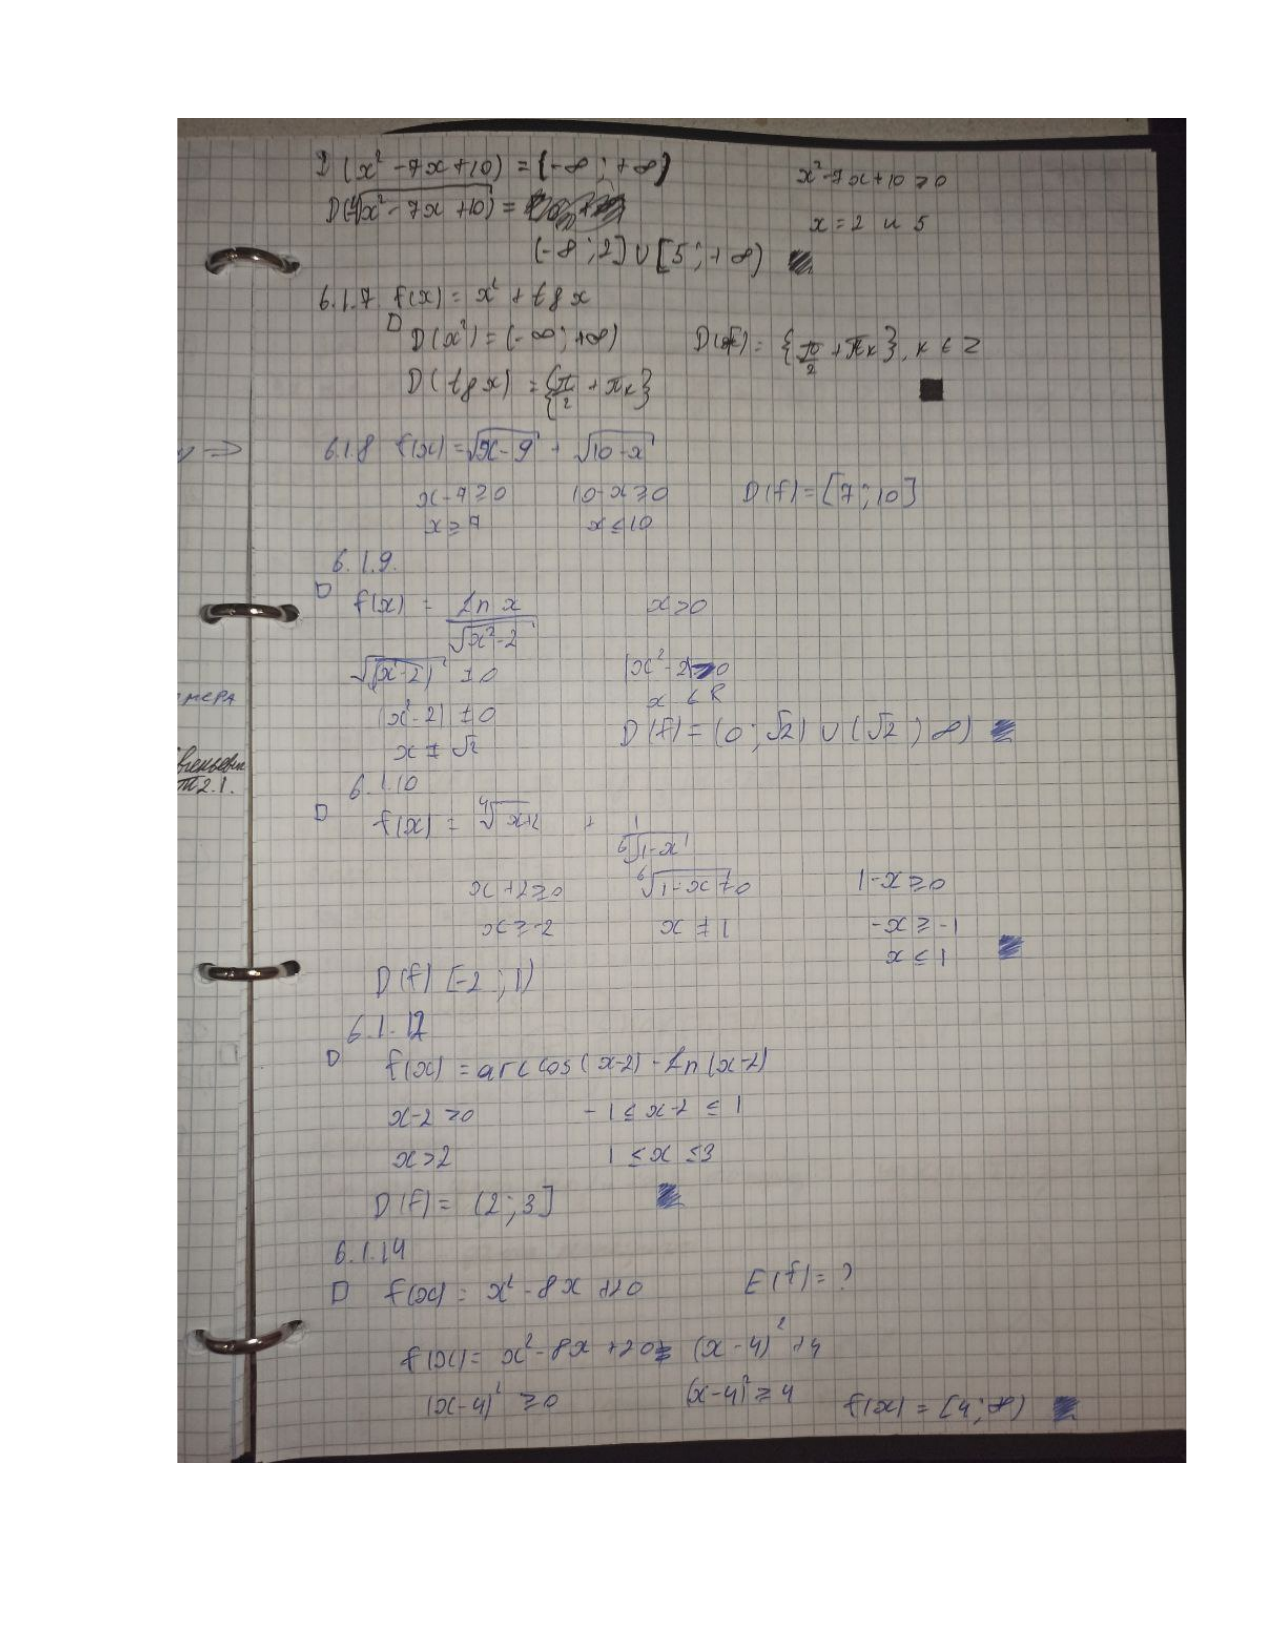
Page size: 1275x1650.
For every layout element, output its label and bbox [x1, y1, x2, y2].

picture [177, 118, 1187, 1463]
